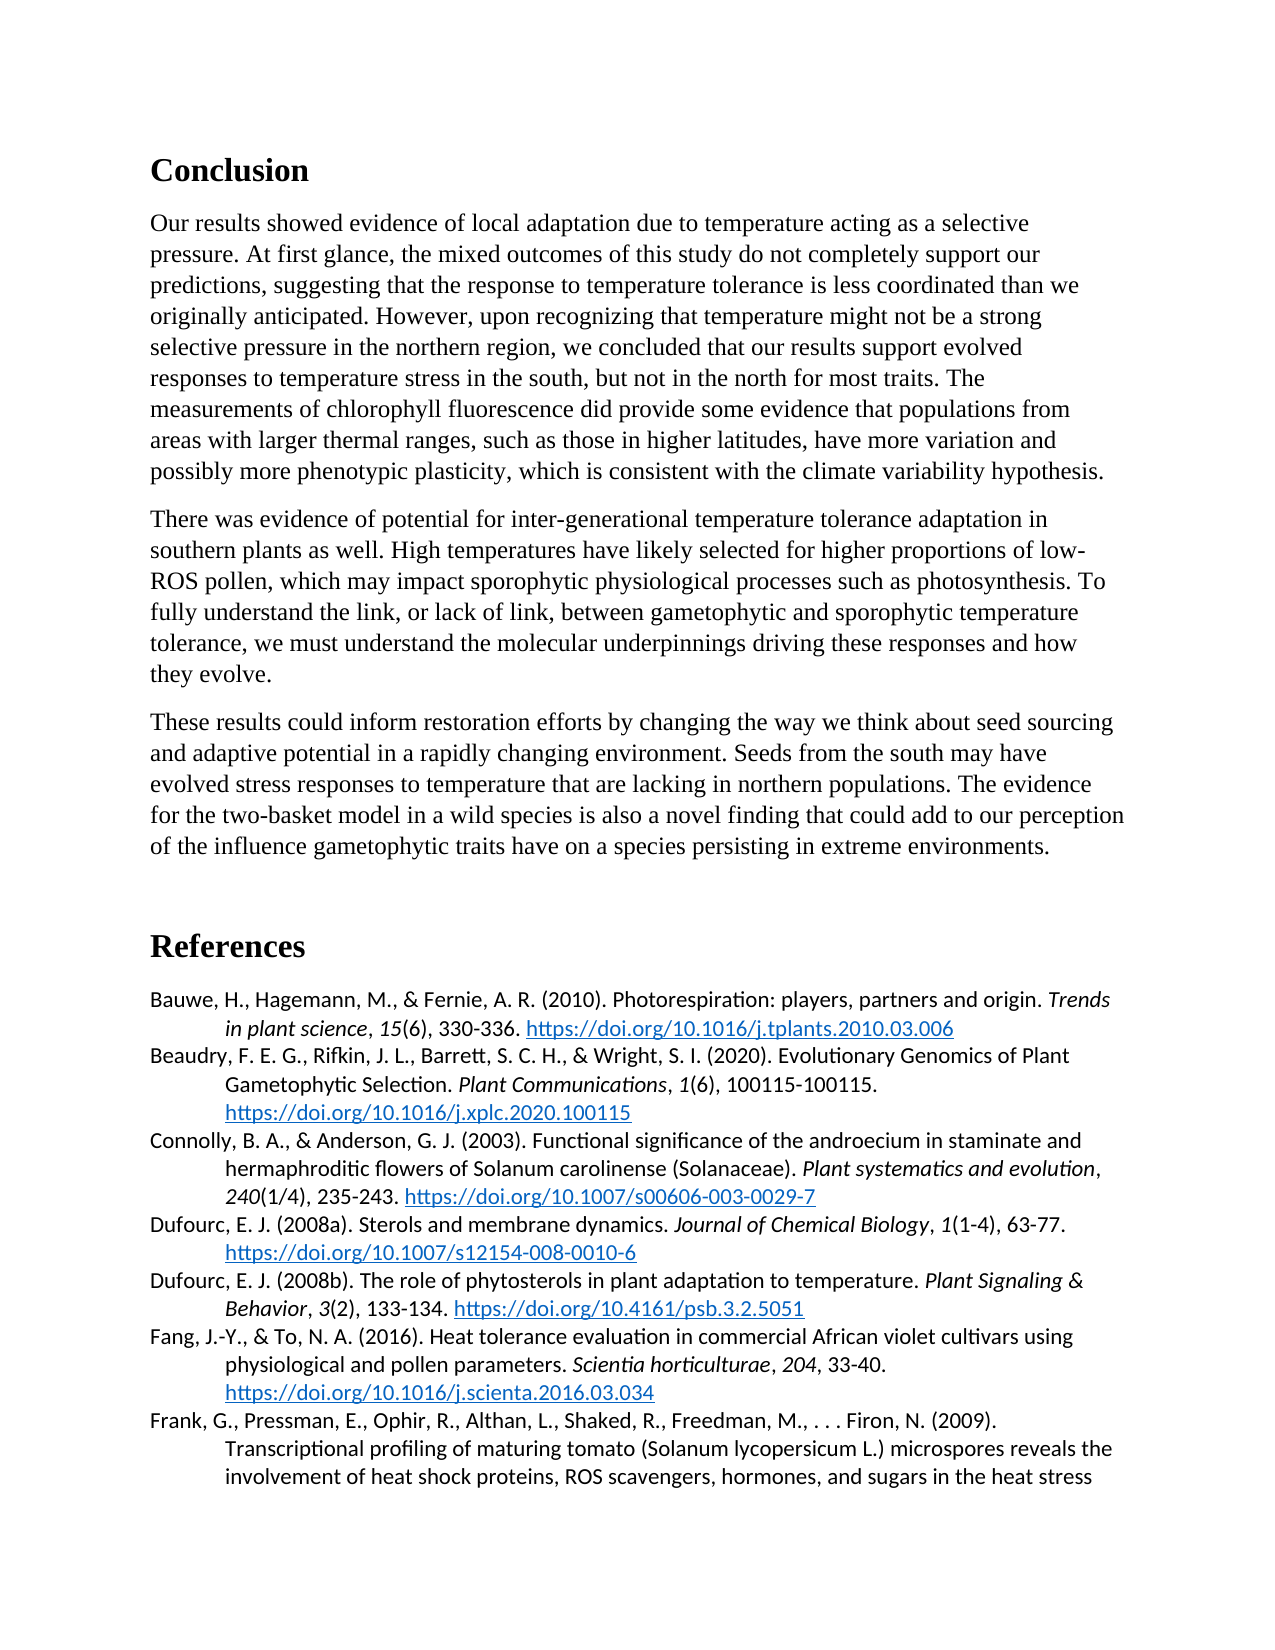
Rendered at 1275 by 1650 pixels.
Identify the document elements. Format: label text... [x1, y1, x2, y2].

text Dufourc, E. J. (2008a). Sterols and membrane dynamics. Journal of Chemical Biology, 1(1-4), 63-77. https://doi.org/10.1007/s12154-008-0010-6 [150, 1210, 1125, 1266]
text Our results showed evidence of local adaptation due to temperature acting as a selective pressure. At first glance, the mixed outcomes of this study do not completely support our predictions, suggesting that the response to temperature tolerance is less coordinated than we originally anticipated. However, upon recognizing that temperature might not be a strong selective pressure in the northern region, we concluded that our results support evolved responses to temperature stress in the south, but not in the north for most traits. The measurements of chlorophyll fluorescence did provide some evidence that populations from areas with larger thermal ranges, such as those in higher latitudes, have more variation and possibly more phenotypic plasticity, which is consistent with the climate variability hypothesis. [150, 208, 1125, 485]
text These results could inform restoration efforts by changing the way we think about seed sourcing and adaptive potential in a rapidly changing environment. Seeds from the south may have evolved stress responses to temperature that are lacking in northern populations. The evidence for the two-basket model in a wild species is also a novel finding that could add to our perception of the influence gametophytic traits have on a species persisting in extreme environments. [150, 707, 1125, 860]
text Beaudry, F. E. G., Rifkin, J. L., Barrett, S. C. H., & Wright, S. I. (2020). Evolutionary Genomics of Plant Gametophytic Selection. Plant Communications, 1(6), 100115-100115. https://doi.org/10.1016/j.xplc.2020.100115 [150, 1042, 1125, 1126]
text Dufourc, E. J. (2008b). The role of phytosterols in plant adaptation to temperature. Plant Signaling & Behavior, 3(2), 133-134. https://doi.org/10.4161/psb.3.2.5051 [150, 1266, 1125, 1322]
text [150, 1406, 1125, 1490]
text There was evidence of potential for inter-generational temperature tolerance adaptation in southern plants as well. High temperatures have likely selected for higher proportions of low-ROS pollen, which may impact sporophytic physiological processes such as photosynthesis. To fully understand the link, or lack of link, between gametophytic and sporophytic temperature tolerance, we must understand the molecular underpinnings driving these responses and how they evolve. [150, 504, 1125, 688]
text Fang, J.-Y., & To, N. A. (2016). Heat tolerance evaluation in commercial African violet cultivars using physiological and pollen parameters. Scientia horticulturae, 204, 33-40. https://doi.org/10.1016/j.scienta.2016.03.034 [150, 1322, 1125, 1406]
text Bauwe, H., Hagemann, M., & Fernie, A. R. (2010). Photorespiration: players, partners and origin. Trends in plant science, 15(6), 330-336. https://doi.org/10.1016/j.tplants.2010.03.006 [150, 984, 1125, 1042]
text References [150, 927, 1125, 965]
text Conclusion [150, 150, 1125, 188]
text Connolly, B. A., & Anderson, G. J. (2003). Functional significance of the androecium in staminate and hermaphroditic flowers of Solanum carolinense (Solanaceae). Plant systematics and evolution, 240(1/4), 235-243. https://doi.org/10.1007/s00606-003-0029-7 [150, 1126, 1125, 1210]
